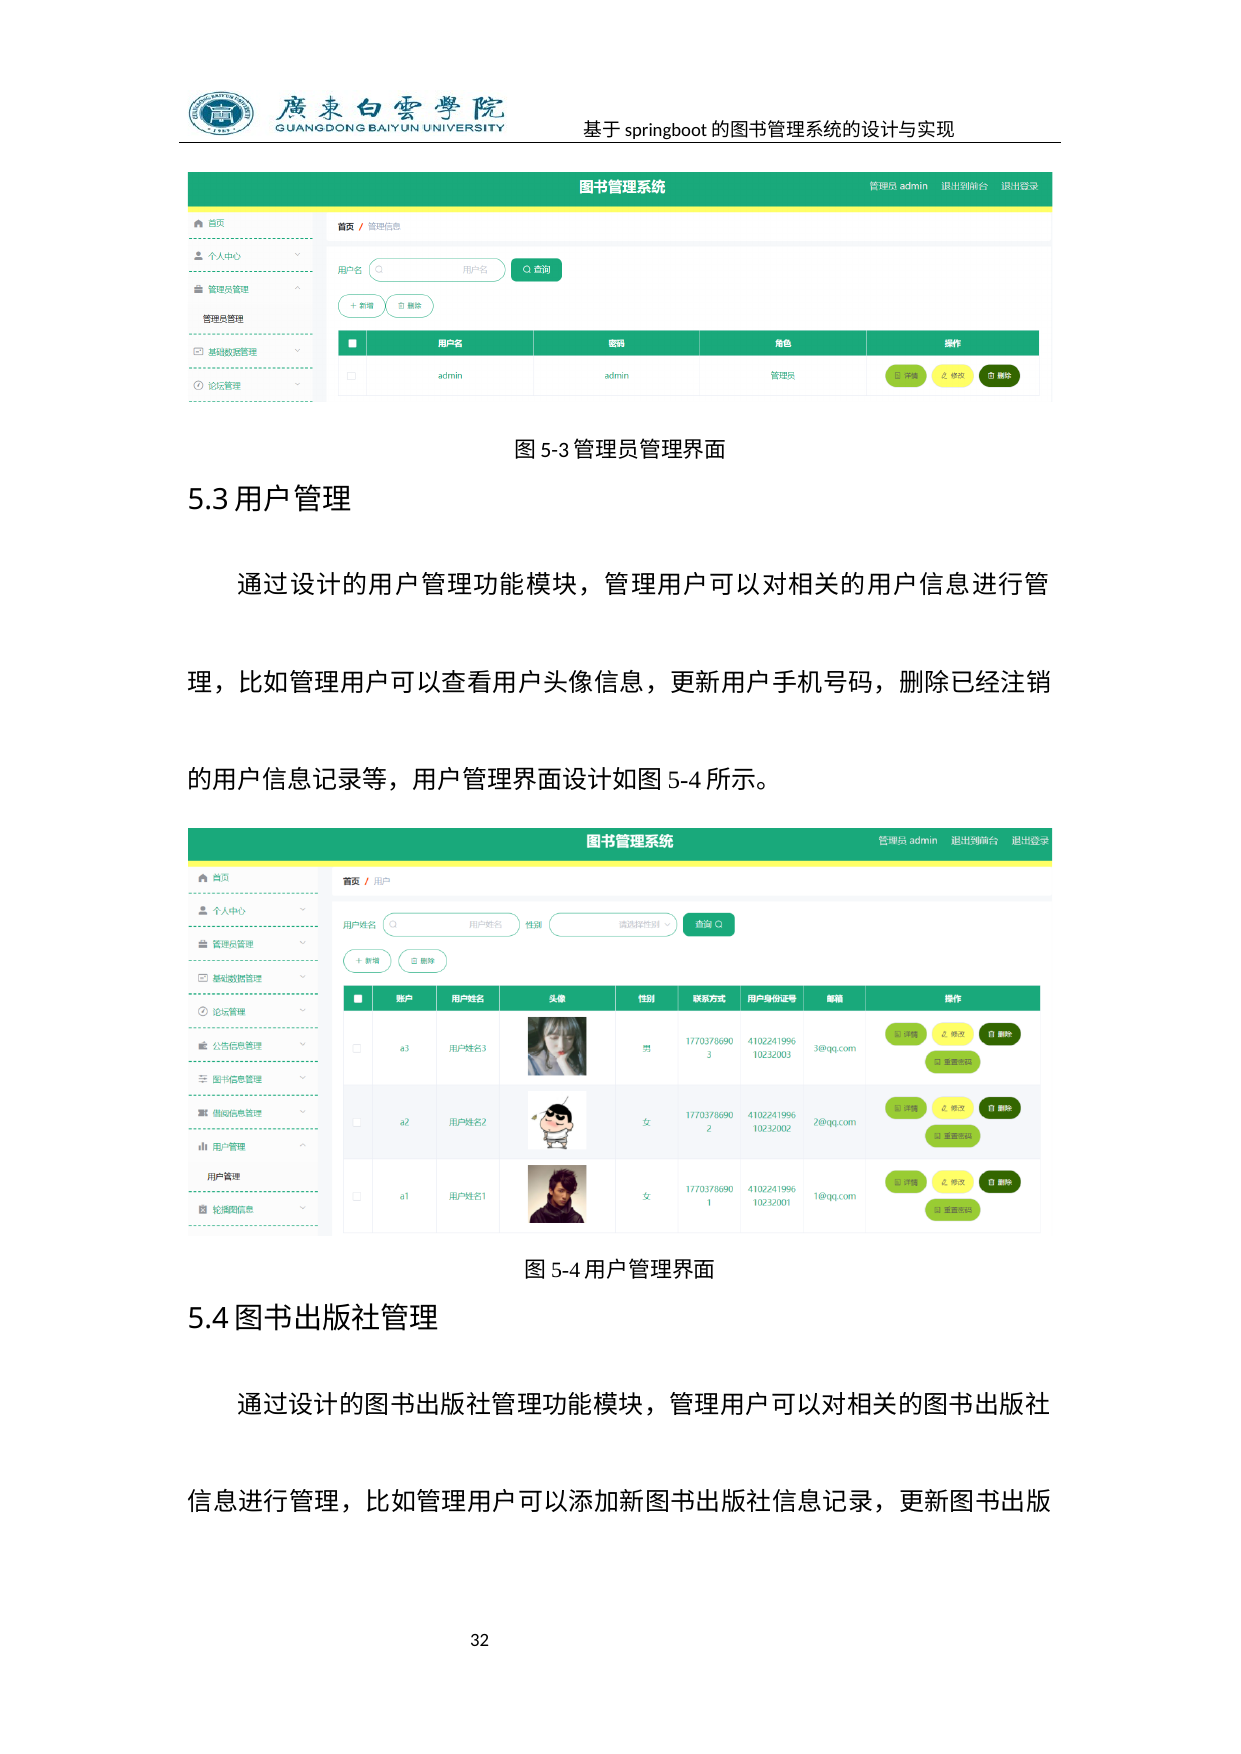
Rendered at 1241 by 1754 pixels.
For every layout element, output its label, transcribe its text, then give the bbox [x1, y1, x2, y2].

picture [188, 828, 1053, 1236]
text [187, 1370, 1053, 1532]
picture [187, 90, 508, 136]
text 图5-3管理员管理界面 [187, 432, 1053, 464]
picture [187, 172, 1053, 402]
subtitle 5.3用户管理 [187, 464, 1053, 529]
text 图5-4用户管理界面 [187, 1251, 1053, 1284]
text 通过设计的用户管理功能模块，管理用户可以对相关的用户信息进行管理，比如管理用户可以查看用户头像信息，更新用户手机号码，删除已经注销的用户信息记录等，用户管理界面设计如图5-4所示。 [187, 551, 1053, 811]
subtitle 5.4图书出版社管理 [187, 1284, 1053, 1349]
